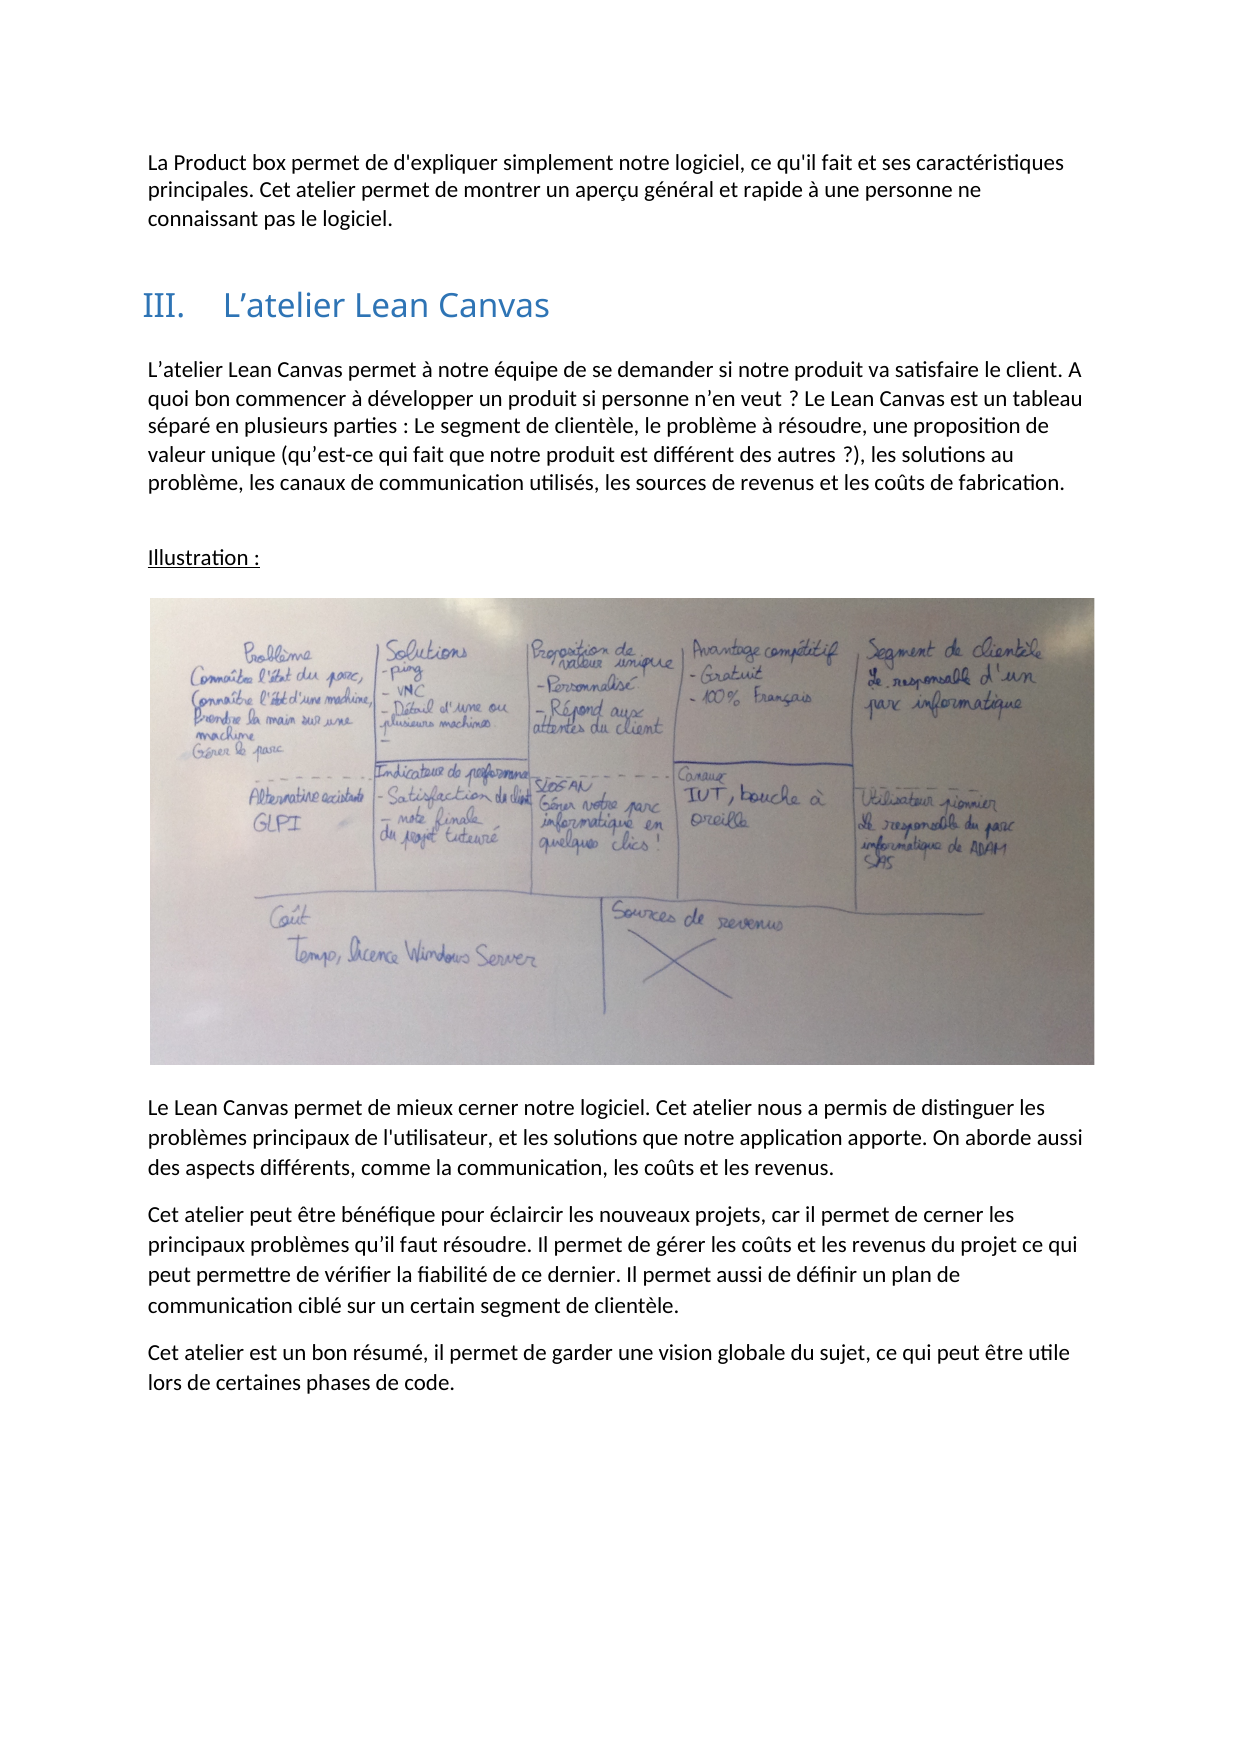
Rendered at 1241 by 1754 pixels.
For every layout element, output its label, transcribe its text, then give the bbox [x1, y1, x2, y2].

picture [150, 598, 1095, 1065]
text Illustration : [148, 543, 1093, 571]
text Cet atelier est un bon résumé, il permet de garder une vision globale du sujet, ce qui peut être utile lors de certaines phases de code. [148, 1338, 1093, 1396]
text L’atelier Lean Canvas permet à notre équipe de se demander si notre produit va satisfaire le client. A quoi bon commencer à développer un produit si personne n’en veut ? Le Lean Canvas est un tableau séparé en plusieurs parties : Le segment de clientèle, le problème à résoudre, une proposition de valeur unique (qu’est-ce qui fait que notre produit est différent des autres ?), les solutions au problème, les canaux de communication utilisés, les sources de revenus et les coûts de fabrication. [148, 356, 1093, 496]
subtitle L’atelier Lean Canvas [185, 282, 1093, 327]
text Cet atelier peut être bénéfique pour éclaircir les nouveaux projets, car il permet de cerner les principaux problèmes qu’il faut résoudre. Il permet de gérer les coûts et les revenus du projet ce qui peut permettre de vérifier la fiabilité de ce dernier. Il permet aussi de définir un plan de communication ciblé sur un certain segment de clientèle. [148, 1200, 1093, 1319]
text Le Lean Canvas permet de mieux cerner notre logiciel. Cet atelier nous a permis de distinguer les problèmes principaux de l'utilisateur, et les solutions que notre application apporte. On aborde aussi des aspects différents, comme la communication, les coûts et les revenus. [148, 1093, 1093, 1181]
text La Product box permet de d'expliquer simplement notre logiciel, ce qu'il fait et ses caractéristiques principales. Cet atelier permet de montrer un aperçu général et rapide à une personne ne connaissant pas le logiciel. [148, 148, 1093, 232]
